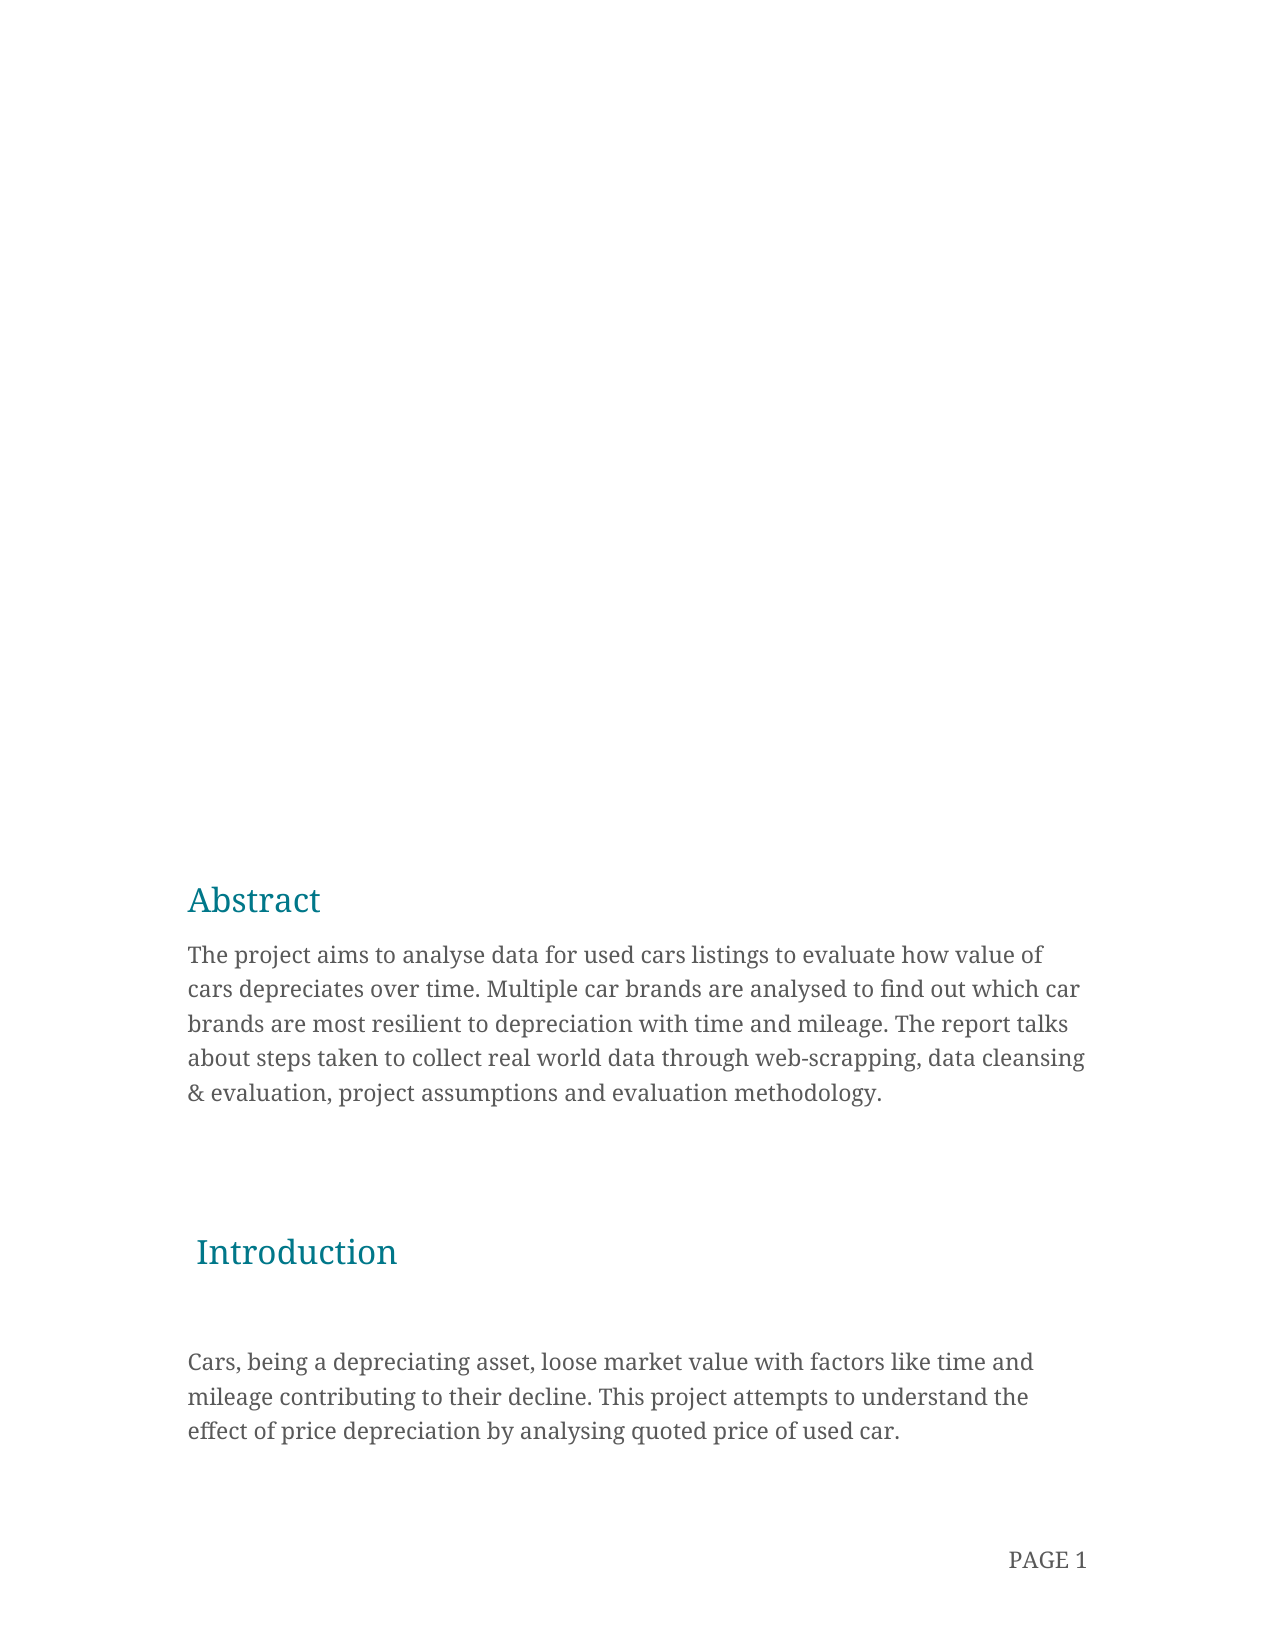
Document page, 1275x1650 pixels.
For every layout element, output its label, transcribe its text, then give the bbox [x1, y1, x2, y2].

subtitle Introduction [187, 1228, 1087, 1274]
text The project aims to analyse data for used cars listings to evaluate how value of cars depreciates over time. Multiple car brands are analysed to find out which car brands are most resilient to depreciation with time and mileage. The report talks about steps taken to collect real world data through web-scrapping, data cleansing & evaluation, project assumptions and evaluation methodology. [187, 939, 1087, 1108]
subtitle Abstract [187, 877, 1087, 922]
text Cars, being a depreciating asset, loose market value with factors like time and mileage contributing to their decline. This project attempts to understand the effect of price depreciation by analysing quoted price of used car. [187, 1346, 1087, 1446]
